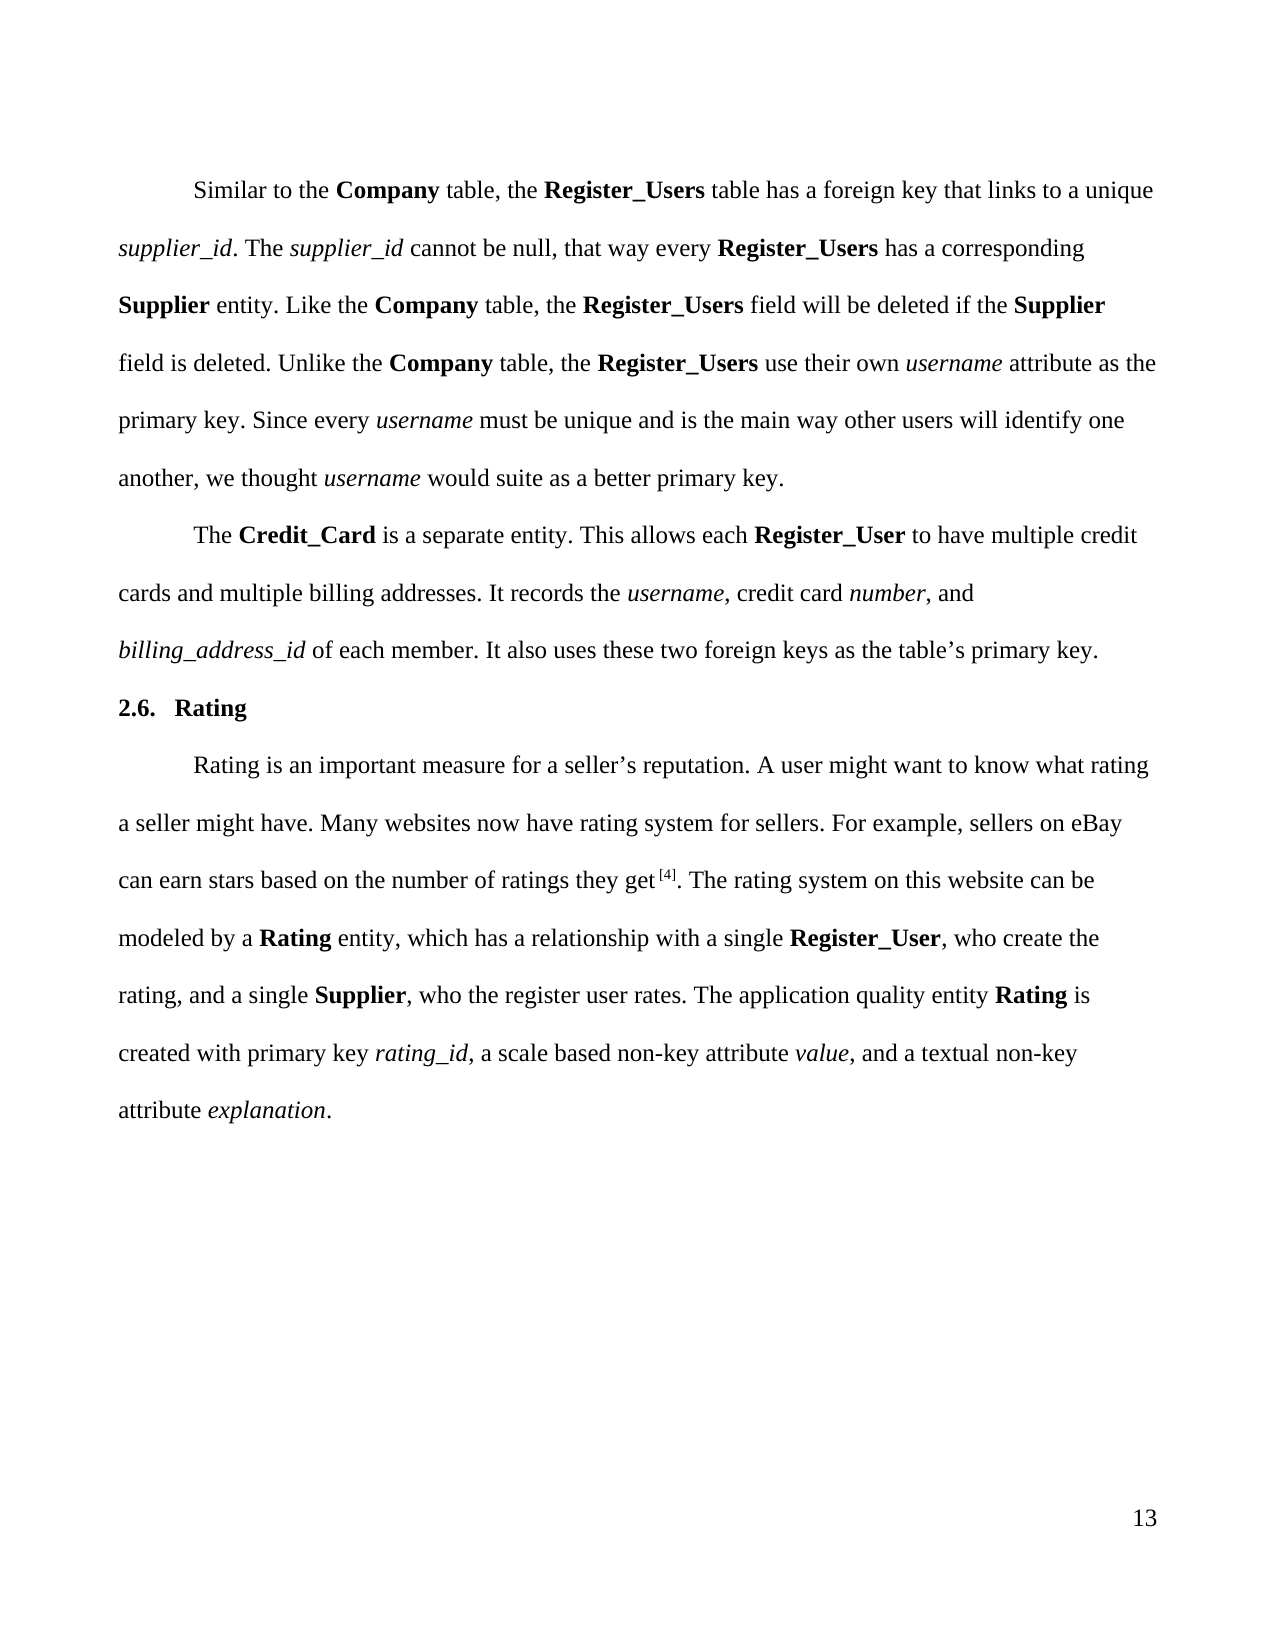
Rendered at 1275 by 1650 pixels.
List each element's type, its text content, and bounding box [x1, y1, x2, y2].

text Similar to the Company table, the Register_Users table has a foreign key that links to a unique supplier_id. The supplier_id cannot be null, that way every Register_Users has a corresponding Supplier entity. Like the Company table, the Register_Users field will be deleted if the Supplier field is deleted. Unlike the Company table, the Register_Users use their own username attribute as the primary key. Since every username must be unique and is the main way other users will identify one another, we thought username would suite as a better primary key. [118, 176, 1157, 492]
list Rating [118, 693, 1157, 722]
text The Credit_Card is a separate entity. This allows each Register_User to have multiple credit cards and multiple billing addresses. It records the username, credit card number, and billing_address_id of each member. It also uses these two foreign keys as the table’s primary key. [118, 521, 1157, 664]
text Rating is an important measure for a seller’s reputation. A user might want to know what rating a seller might have. Many websites now have rating system for sellers. For example, sellers on eBay can earn stars based on the number of ratings they get [4]. The rating system on this website can be modeled by a Rating entity, which has a relationship with a single Register_User, who create the rating, and a single Supplier, who the register user rates. The application quality entity Rating is created with primary key rating_id, a scale based non-key attribute value, and a textual non-key attribute explanation. [118, 751, 1157, 1124]
